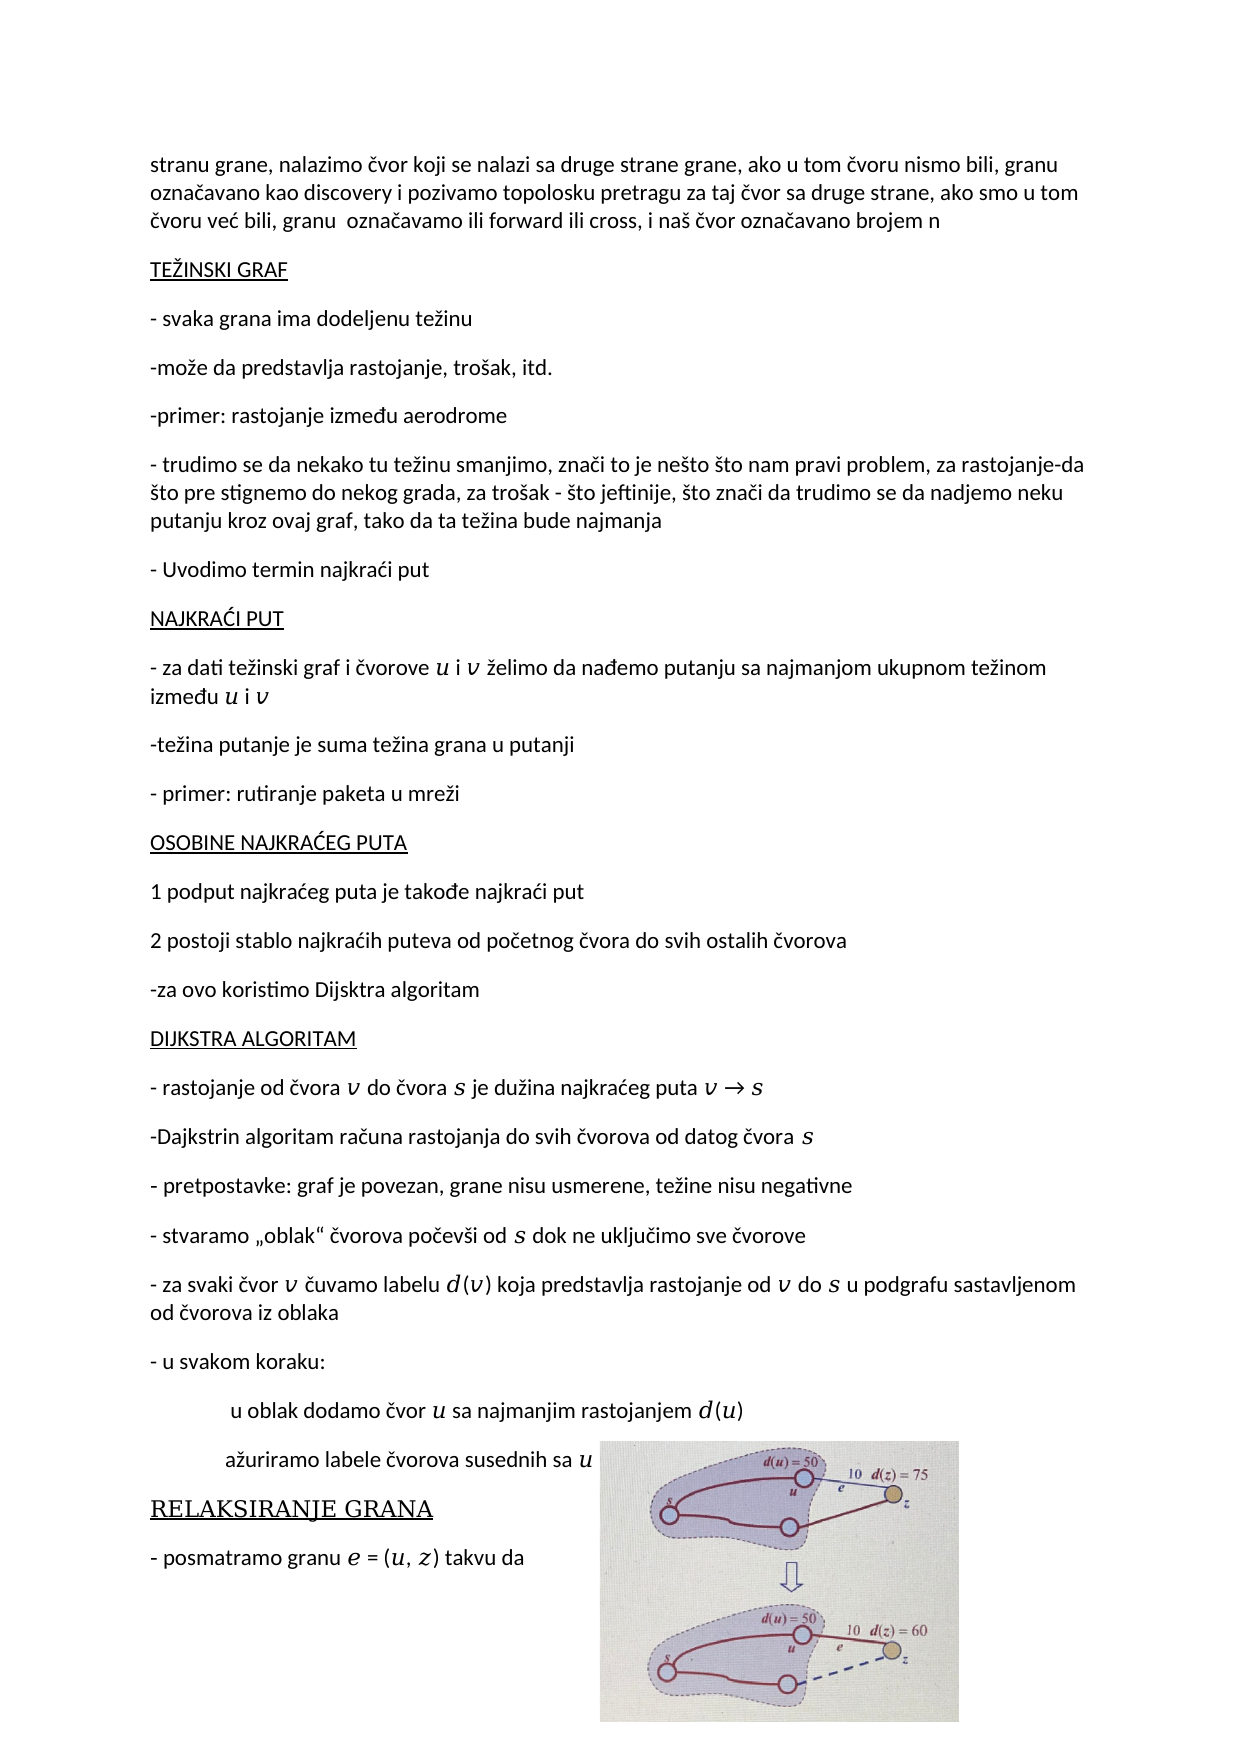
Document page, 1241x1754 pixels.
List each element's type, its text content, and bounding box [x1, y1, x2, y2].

text -Dajkstrin algoritam računa rastojanja do svih čvorova od datog čvora 𝑠 [150, 1122, 1090, 1150]
text - za svaki čvor 𝑣 čuvamo labelu 𝑑(𝑣) koja predstavlja rastojanje od 𝑣 do 𝑠 u podgrafu sastavljenom od čvorova iz oblaka [150, 1270, 1090, 1326]
text DIJKSTRA ALGORITAM [150, 1024, 1090, 1052]
text -težina putanje je suma težina grana u putanji [150, 731, 1090, 759]
text - rastojanje od čvora 𝑣 do čvora 𝑠 je dužina najkraćeg puta 𝑣 → 𝑠 [150, 1073, 1090, 1101]
text -primer: rastojanje između aerodrome [150, 401, 1090, 429]
picture [599, 1522, 959, 1543]
text TEŽINSKI GRAF [150, 255, 1090, 283]
text - u svakom koraku: [150, 1347, 1090, 1375]
text OSOBINE NAJKRAĆEG PUTA [150, 828, 1090, 856]
text -za ovo koristimo Dijsktra algoritam [150, 975, 1090, 1003]
text 2 postoji stablo najkraćih puteva od početnog čvora do svih ostalih čvorova [150, 926, 1090, 954]
text 1 podput najkraćeg puta je takođe najkraći put [150, 877, 1090, 905]
text - trudimo se da nekako tu težinu smanjimo, znači to je nešto što nam pravi problem, za rastojanje-da što pre stignemo do nekog grada, za trošak - što jeftinije, što znači da trudimo se da nadjemo neku putanju kroz ovaj graf, tako da ta težina bude najmanja [150, 450, 1090, 534]
text - pretpostavke: graf je povezan, grane nisu usmerene, težine nisu negativne [150, 1171, 1090, 1199]
text - primer: rutiranje paketa u mreži [150, 779, 1090, 807]
text ažuriramo labele čvorova susednih sa 𝑢 [150, 1445, 1090, 1473]
text -može da predstavlja rastojanje, trošak, itd. [150, 353, 1090, 381]
picture [599, 1473, 959, 1494]
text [150, 150, 1090, 234]
text u oblak dodamo čvor 𝑢 sa najmanjim rastojanjem 𝑑(𝑢) [150, 1396, 1090, 1424]
text - svaka grana ima dodeljenu težinu [150, 304, 1090, 332]
text - posmatramo granu 𝑒 = (𝑢, 𝑧) takvu da [150, 1543, 1090, 1571]
picture [599, 1571, 959, 1722]
text - Uvodimo termin najkraći put [150, 555, 1090, 583]
text - za dati težinski graf i čvorove 𝑢 i 𝑣 želimo da nađemo putanju sa najmanjom ukupnom težinom između 𝑢 i 𝑣 [150, 653, 1090, 710]
text RELAKSIRANJE GRANA [150, 1494, 1090, 1522]
picture [599, 1441, 959, 1445]
text - stvaramo „oblak“ čvorova počevši od 𝑠 dok ne uključimo sve čvorove [150, 1220, 1090, 1249]
text NAJKRAĆI PUT [150, 604, 1090, 632]
